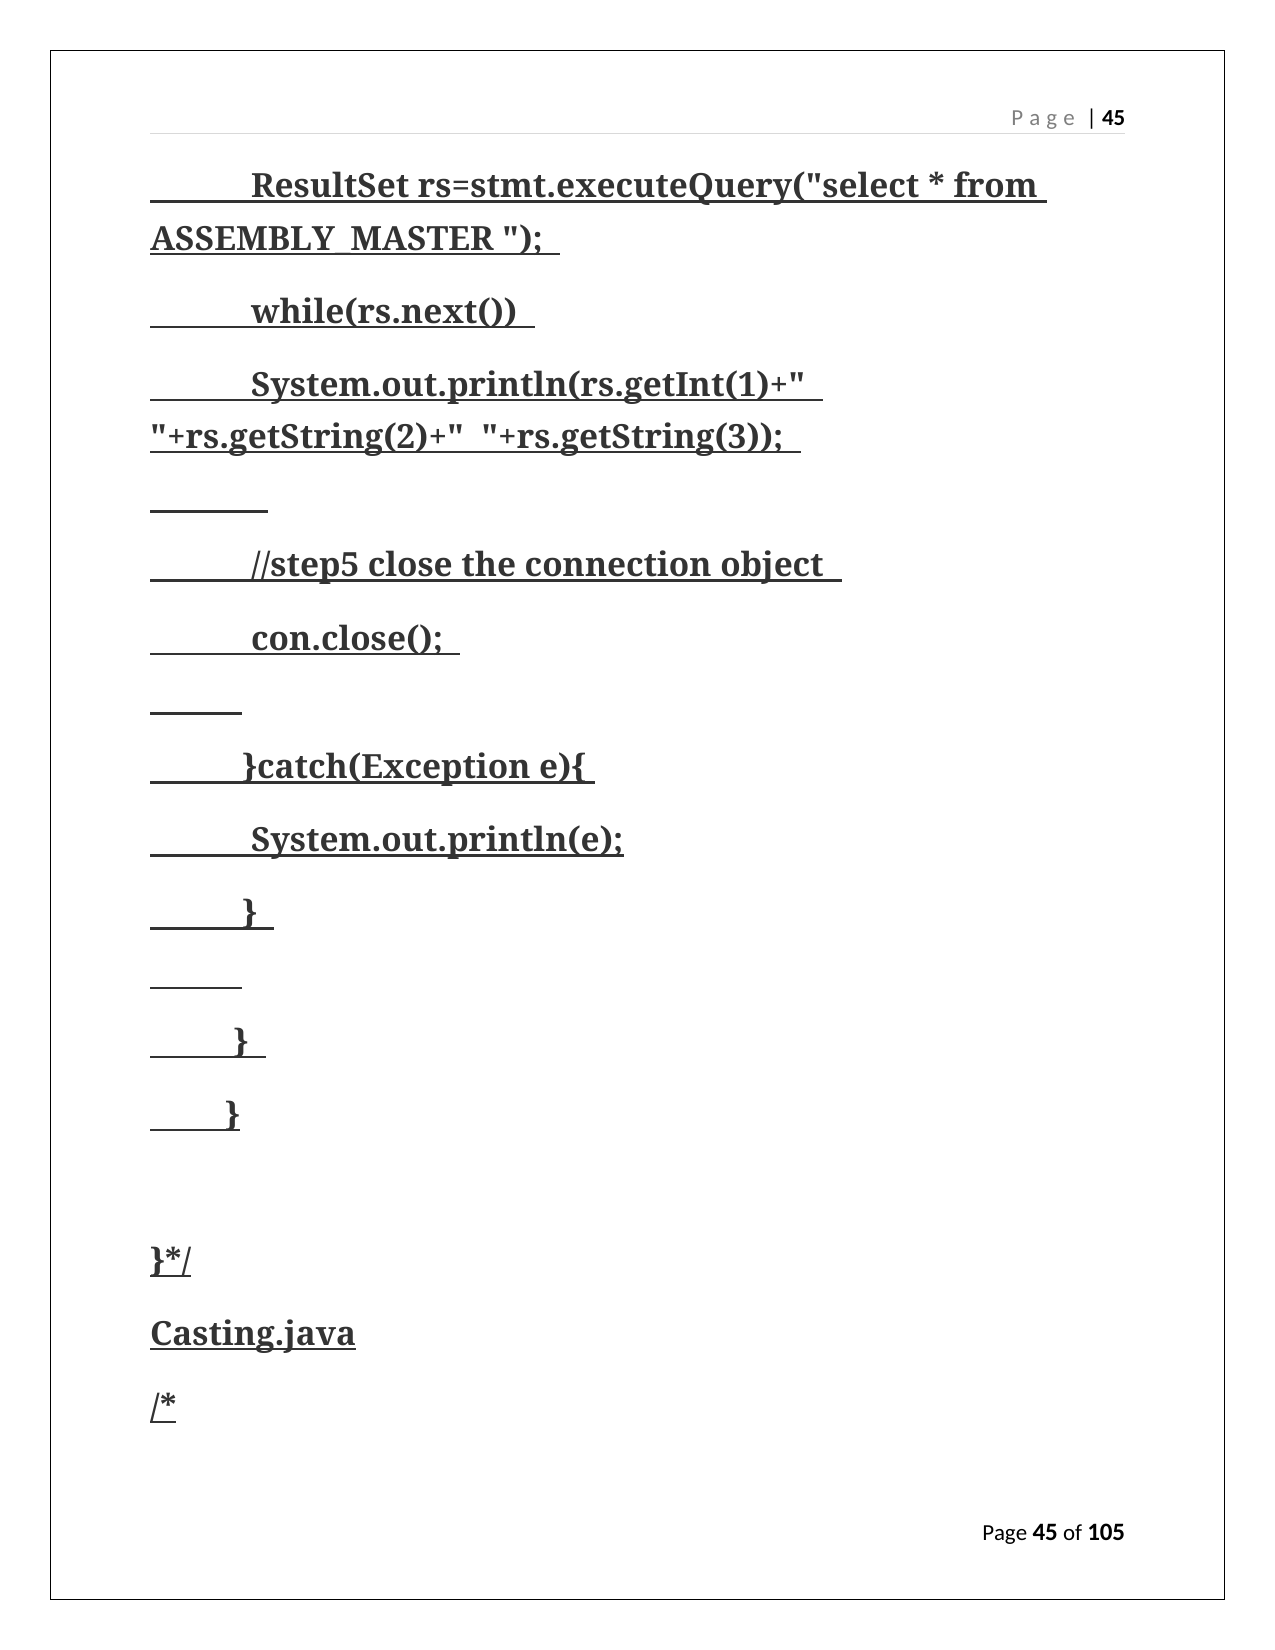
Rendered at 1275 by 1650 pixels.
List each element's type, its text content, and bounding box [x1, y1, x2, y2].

text ResultSet rs=stmt.executeQuery("select * from ASSEMBLY_MASTER "); [150, 162, 1125, 260]
text } [150, 1018, 1125, 1063]
text System.out.println(rs.getInt(1)+" "+rs.getString(2)+" "+rs.getString(3)); [150, 360, 1125, 458]
text }catch(Exception e){ [150, 743, 1125, 788]
text }*/ [150, 1237, 1125, 1282]
text } [150, 1091, 1125, 1136]
text while(rs.next()) [150, 287, 1125, 333]
text } [150, 889, 1125, 934]
text con.close(); [150, 614, 1125, 660]
text Casting.java [150, 1310, 1125, 1355]
text //step5 close the connection object [150, 541, 1125, 587]
text System.out.println(e); [150, 816, 1125, 861]
text /* [150, 1383, 1125, 1428]
